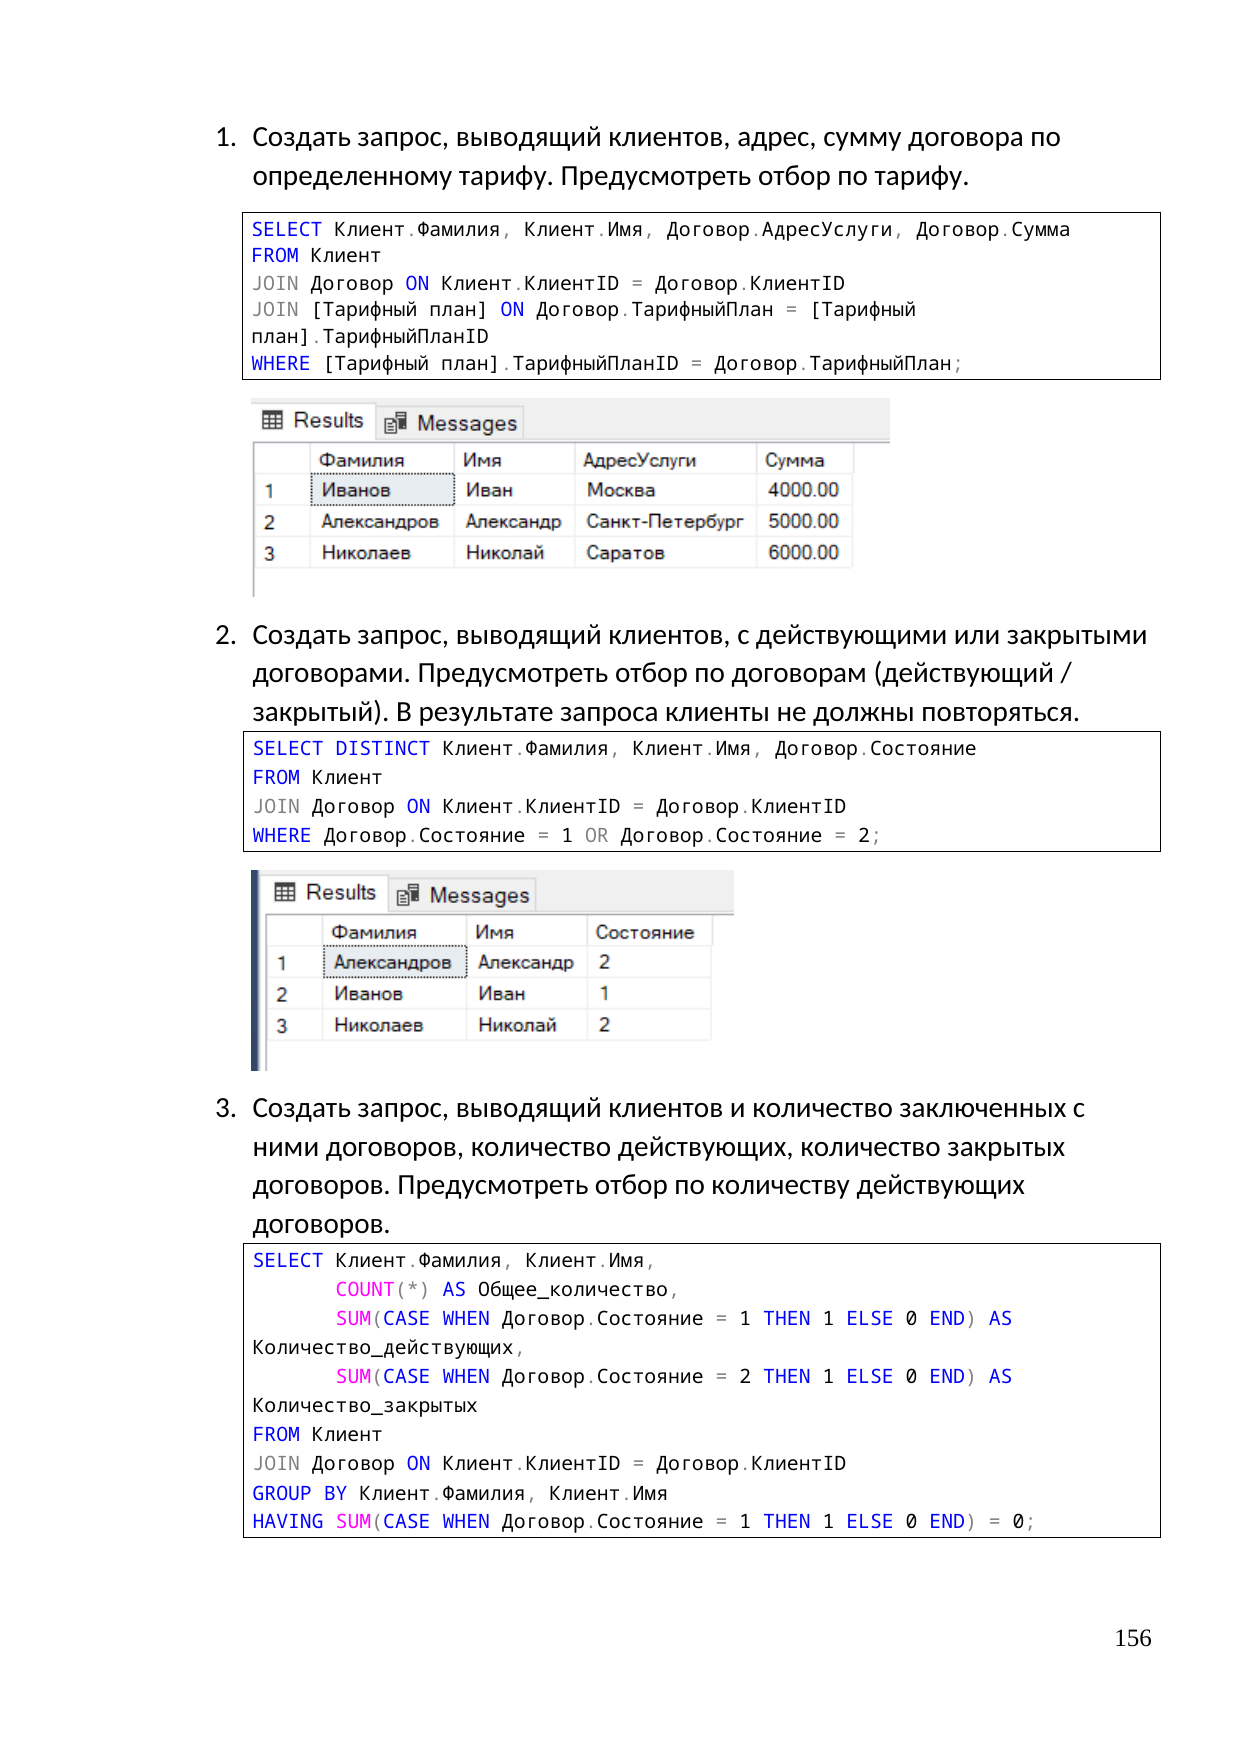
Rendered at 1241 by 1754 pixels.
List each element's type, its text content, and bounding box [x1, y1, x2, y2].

list Создать запрос, выводящий клиентов, с действующими или закрытыми договорами. Предусмотреть отбор по договорам (действующий / закрытый). В результате запроса клиенты не должны повторяться. [215, 616, 1152, 728]
list SELECT Клиент.Фамилия, Клиент.Имя, [244, 1244, 1160, 1272]
list определенному тарифу. Предусмотреть отбор по тарифу. [252, 157, 1152, 192]
list JOIN Договор ON Клиент.КлиентID = Договор.КлиентID [244, 789, 1160, 818]
text WHERE [Тарифный план].ТарифныйПланID = Договор.ТарифныйПлан; [243, 347, 1160, 379]
list JOIN Договор ON Клиент.КлиентID = Договор.КлиентID [244, 1447, 1160, 1476]
list FROM Клиент [244, 760, 1160, 789]
list SUM(CASE WHEN Договор.Состояние = 2 THEN 1 ELSE 0 END) AS Количество_закрытых [244, 1359, 1160, 1417]
list Создать запрос, выводящий клиентов и количество заключенных с ними договоров, количество действующих, количество закрытых договоров. Предусмотреть отбор по количеству действующих договоров. [215, 1089, 1152, 1240]
list GROUP BY Клиент.Фамилия, Клиент.Имя [244, 1476, 1160, 1505]
picture [251, 870, 734, 1071]
list FROM Клиент [244, 1417, 1160, 1447]
list SELECT DISTINCT Клиент.Фамилия, Клиент.Имя, Договор.Состояние [244, 732, 1160, 760]
text FROM Клиент [243, 239, 1160, 266]
text JOIN Договор ON Клиент.КлиентID = Договор.КлиентID [243, 266, 1160, 293]
text JOIN [Тарифный план] ON Договор.ТарифныйПлан = [Тарифный план].ТарифныйПланID [243, 293, 1160, 347]
text SELECT Клиент.Фамилия, Клиент.Имя, Договор.АдресУслуги, Договор.Сумма [243, 213, 1160, 239]
list Создать запрос, выводящий клиентов, адрес, сумму договора по [215, 118, 1152, 154]
list WHERE Договор.Состояние = 1 OR Договор.Состояние = 2; [244, 818, 1160, 851]
list SUM(CASE WHEN Договор.Состояние = 1 THEN 1 ELSE 0 END) AS Количество_действующих, [244, 1301, 1160, 1359]
list COUNT(*) AS Общее_количество, [244, 1272, 1160, 1301]
list HAVING SUM(CASE WHEN Договор.Состояние = 1 THEN 1 ELSE 0 END) = 0; [244, 1505, 1160, 1537]
picture [251, 398, 890, 597]
